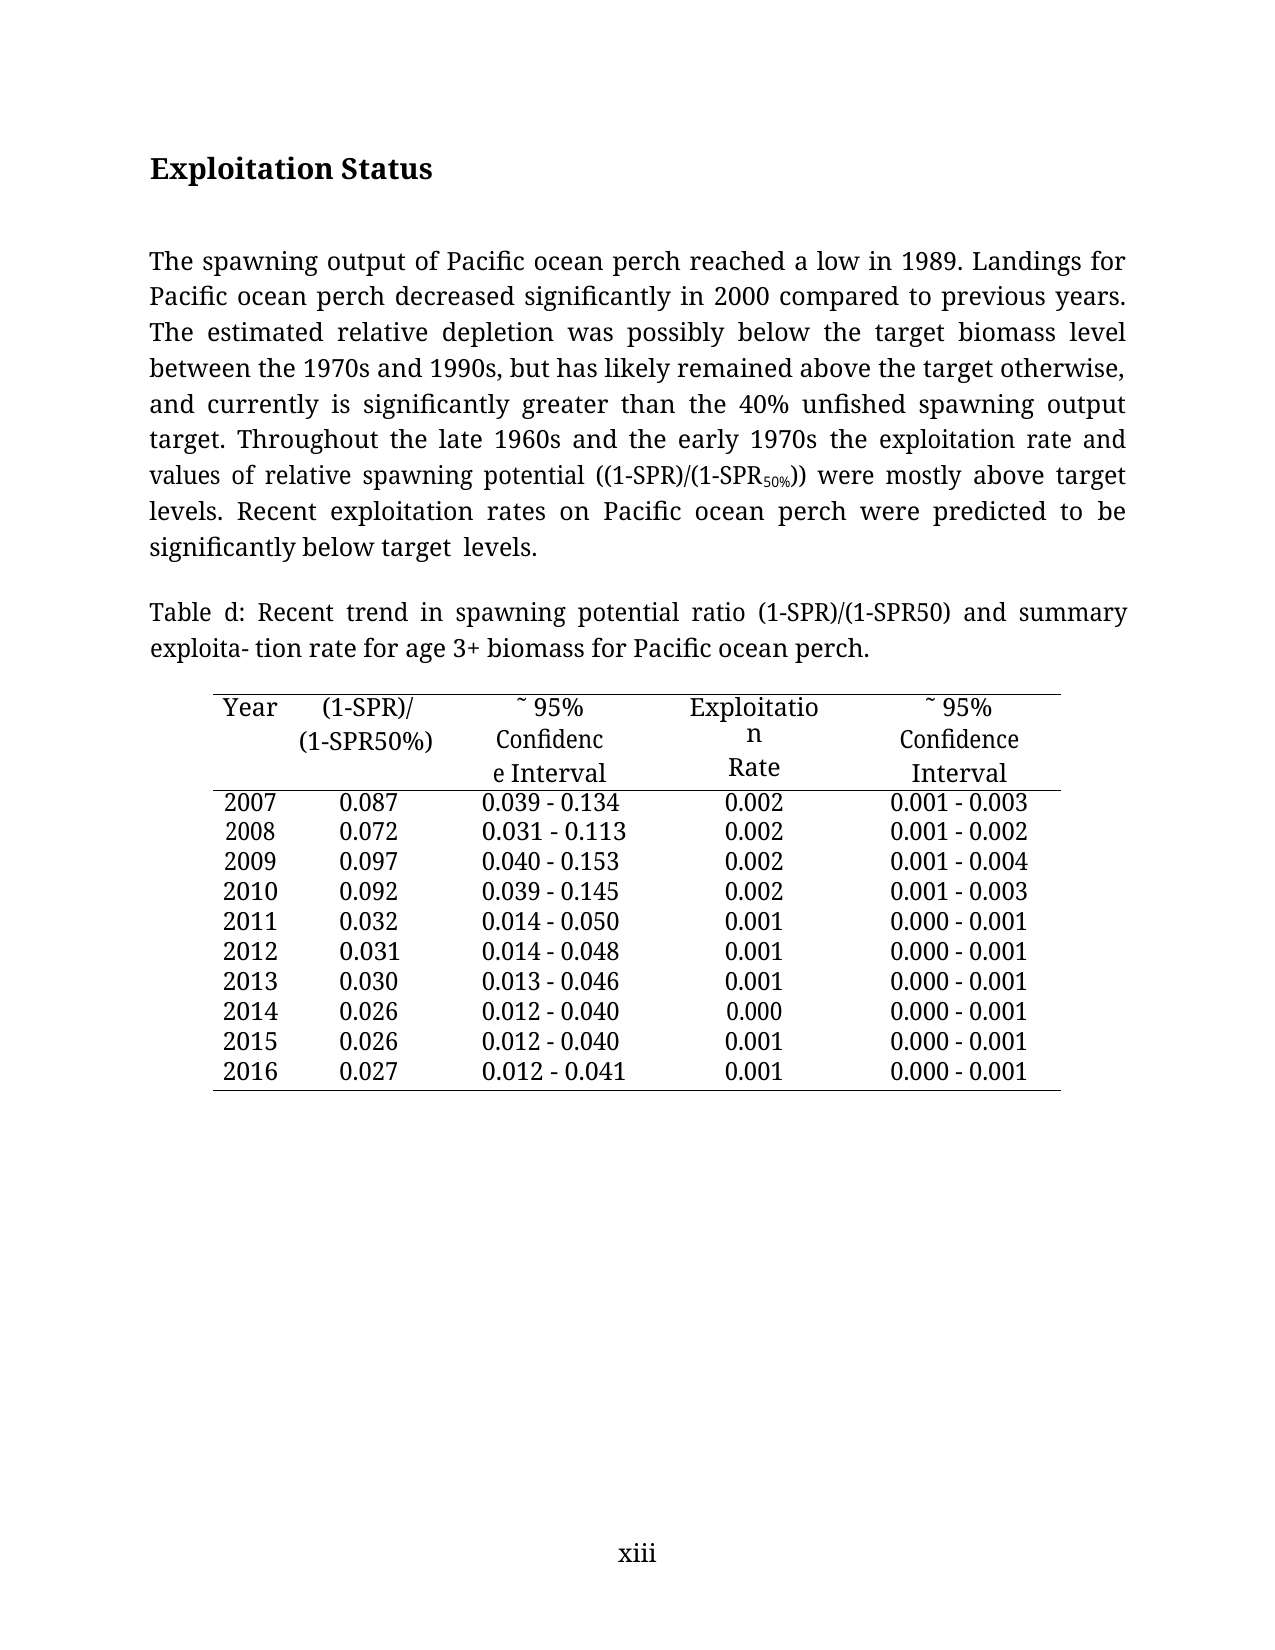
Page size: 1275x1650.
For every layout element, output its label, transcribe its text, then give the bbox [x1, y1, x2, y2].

text Table d: Recent trend in spawning potential ratio (1-SPR)/(1-SPR50) and summary exploita- tion rate for age 3+ biomass for Pacific ocean perch. [149, 595, 1129, 665]
table_cell 2014 [213, 1000, 287, 1029]
table_cell 0.031 - 0.113 [457, 820, 652, 849]
table_header (1-SPR)/ (1-SPR50%) [287, 695, 457, 790]
table_cell 0.001 - 0.003 [856, 791, 1061, 819]
table_cell 0.039 - 0.134 [457, 791, 652, 819]
table_cell 0.030 [287, 970, 457, 999]
table_cell 0.012 - 0.040 [457, 1000, 652, 1029]
table_cell 0.032 [287, 910, 457, 939]
table_cell 0.001 [653, 1030, 856, 1059]
table_cell 0.000 - 0.001 [856, 1030, 1061, 1059]
table_cell 0.026 [287, 1030, 457, 1059]
table_cell 0.000 - 0.001 [856, 910, 1061, 939]
table_cell 0.014 - 0.050 [457, 910, 652, 939]
table_cell 0.092 [287, 880, 457, 909]
table_cell 0.014 - 0.048 [457, 940, 652, 969]
table_cell 0.031 [287, 940, 457, 969]
table_cell 0.000 - 0.001 [856, 940, 1061, 969]
table_cell 0.027 [287, 1060, 457, 1089]
table_header Exploitation Rate [653, 695, 856, 790]
table_header Year [213, 695, 287, 790]
table_cell 0.012 - 0.041 [457, 1060, 652, 1089]
table_cell 2012 [213, 940, 287, 969]
subtitle Exploitation Status [150, 148, 1169, 188]
table_cell 0.002 [653, 850, 856, 879]
table_cell 0.097 [287, 850, 457, 879]
table_cell 0.001 [653, 1060, 856, 1089]
table_cell 0.001 [653, 910, 856, 939]
table_cell 0.039 - 0.145 [457, 880, 652, 909]
table_cell 0.000 [653, 1000, 856, 1029]
table_header ˜ 95% Confidence Interval [457, 695, 652, 790]
table_cell 2008 [213, 820, 287, 849]
table_cell 0.001 - 0.002 [856, 820, 1061, 849]
table_cell 0.002 [653, 791, 856, 819]
table_cell 0.001 - 0.003 [856, 880, 1061, 909]
table_header ˜ 95% Confidence Interval [856, 695, 1061, 790]
table_cell 0.013 - 0.046 [457, 970, 652, 999]
table_cell 2009 [213, 850, 287, 879]
table_cell 0.012 - 0.040 [457, 1030, 652, 1059]
table_cell 2007 [213, 791, 287, 819]
table_cell 0.001 [653, 940, 856, 969]
table_cell 0.026 [287, 1000, 457, 1029]
table_cell 2015 [213, 1030, 287, 1059]
table_cell 0.002 [653, 820, 856, 849]
table_cell 2016 [213, 1060, 287, 1089]
table_cell 0.000 - 0.001 [856, 1000, 1061, 1029]
text The spawning output of Pacific ocean perch reached a low in 1989. Landings for Pacific ocean perch decreased significantly in 2000 compared to previous years. The estimated relative depletion was possibly below the target biomass level between the 1970s and 1990s, but has likely remained above the target otherwise, and currently is significantly greater than the 40% unfished spawning output target. Throughout the late 1960s and the early 1970s the exploitation rate and values of relative spawning potential ((1-SPR)/(1-SPR50%)) were mostly above target levels. Recent exploitation rates on Pacific ocean perch were predicted to be significantly below target levels. [149, 243, 1126, 563]
table_cell 0.000 - 0.001 [856, 970, 1061, 999]
table_cell 0.040 - 0.153 [457, 850, 652, 879]
table_cell 2011 [213, 910, 287, 939]
table_cell 2010 [213, 880, 287, 909]
table_cell 0.001 [653, 970, 856, 999]
table_cell 0.072 [287, 820, 457, 849]
table_cell 0.000 - 0.001 [856, 1060, 1061, 1089]
table_cell 0.002 [653, 880, 856, 909]
table_cell 0.087 [287, 791, 457, 819]
table_cell 0.001 - 0.004 [856, 850, 1061, 879]
table_cell 2013 [213, 970, 287, 999]
